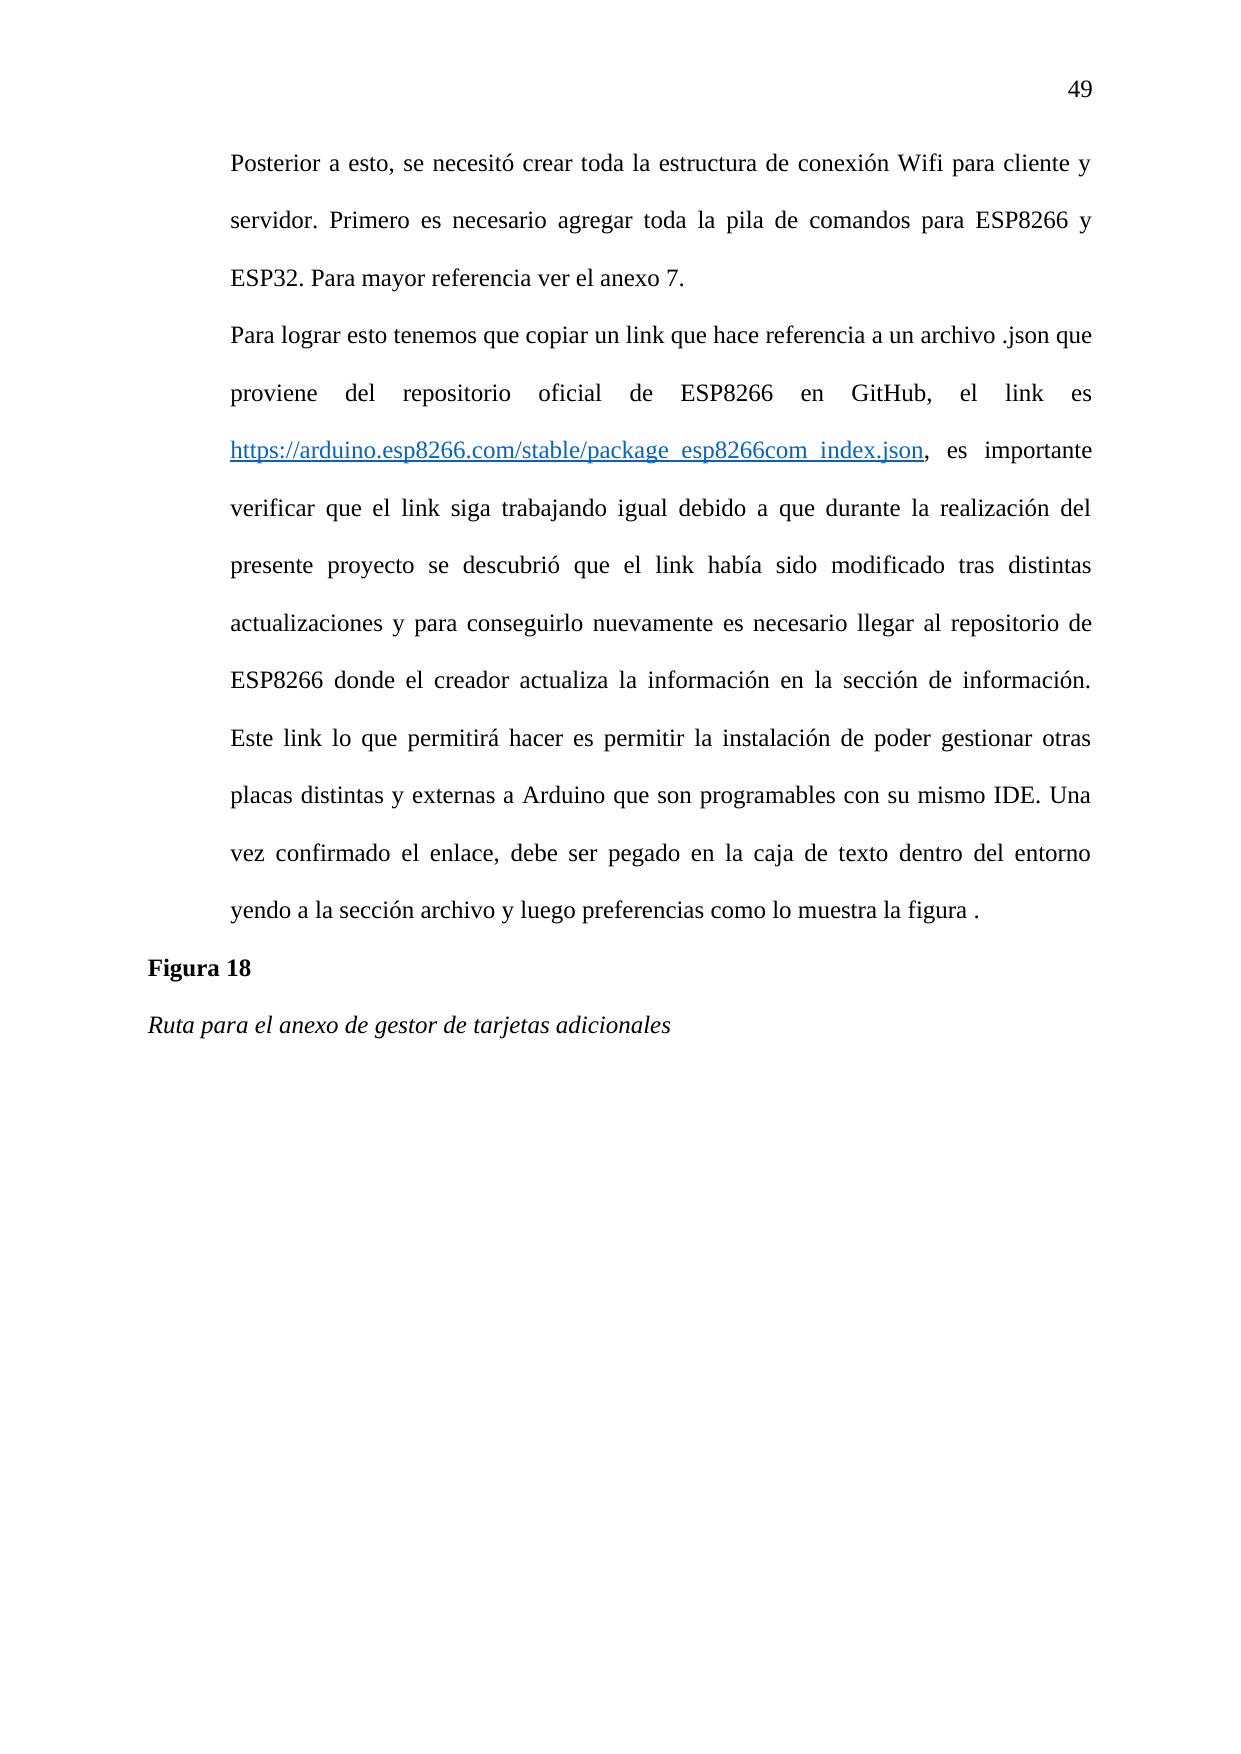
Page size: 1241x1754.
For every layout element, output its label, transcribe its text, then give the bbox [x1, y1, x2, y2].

text Posterior a esto, se necesitó crear toda la estructura de conexión Wifi para cliente y servidor. Primero es necesario agregar toda la pila de comandos para ESP8266 y ESP32. Para mayor referencia ver el anexo 7. [230, 148, 1092, 291]
text Para lograr esto tenemos que copiar un link que hace referencia a un archivo .json que proviene del repositorio oficial de ESP8266 en GitHub, el link es https://arduino.esp8266.com/stable/package_esp8266com_index.json, es importante verificar que el link siga trabajando igual debido a que durante la realización del presente proyecto se descubrió que el link había sido modificado tras distintas actualizaciones y para conseguirlo nuevamente es necesario llegar al repositorio de ESP8266 donde el creador actualiza la información en la sección de información. Este link lo que permitirá hacer es permitir la instalación de poder gestionar otras placas distintas y externas a Arduino que son programables con su mismo IDE. Una vez confirmado el enlace, debe ser pegado en la caja de texto dentro del entorno yendo a la sección archivo y luego preferencias como lo muestra la figura . [230, 320, 1092, 924]
text Figura 18 Ruta para el anexo de gestor de tarjetas adicionales [148, 953, 1092, 1039]
